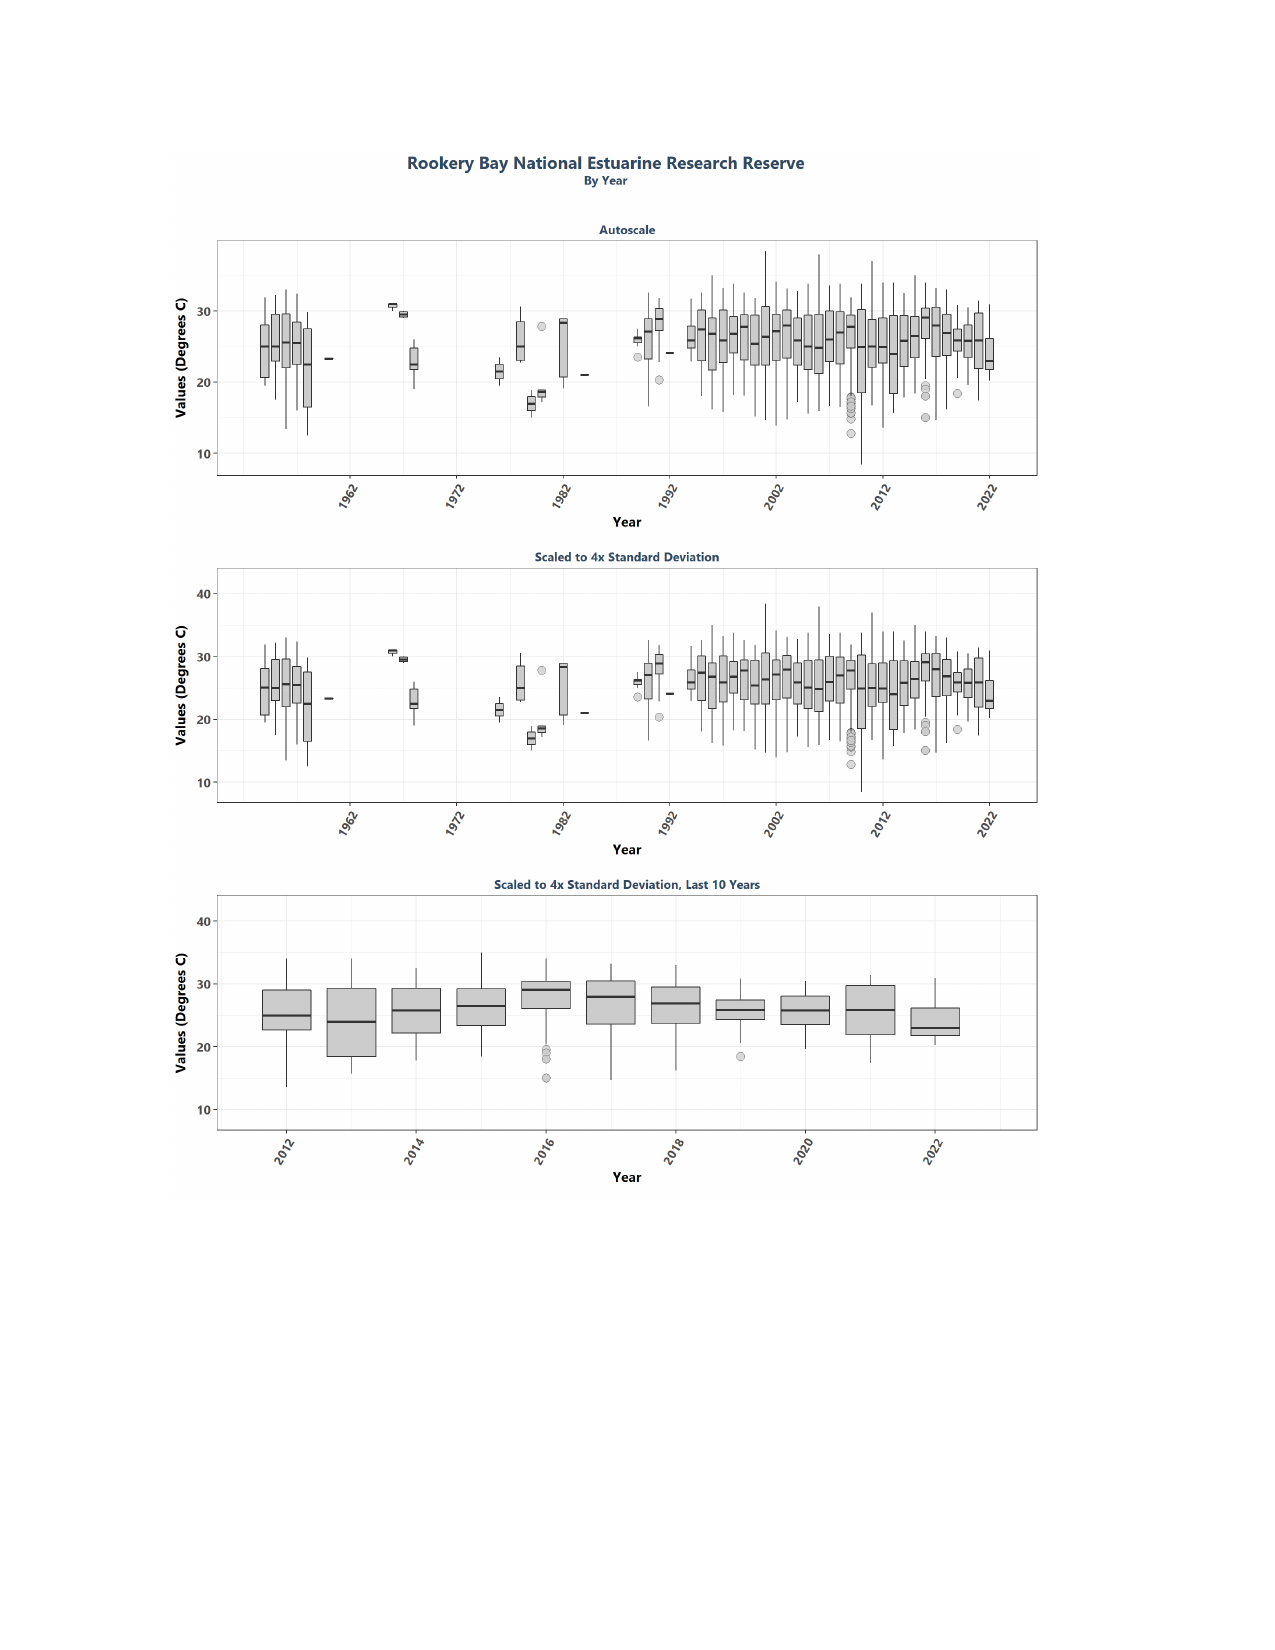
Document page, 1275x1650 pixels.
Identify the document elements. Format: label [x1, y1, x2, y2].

picture [168, 150, 1044, 1200]
